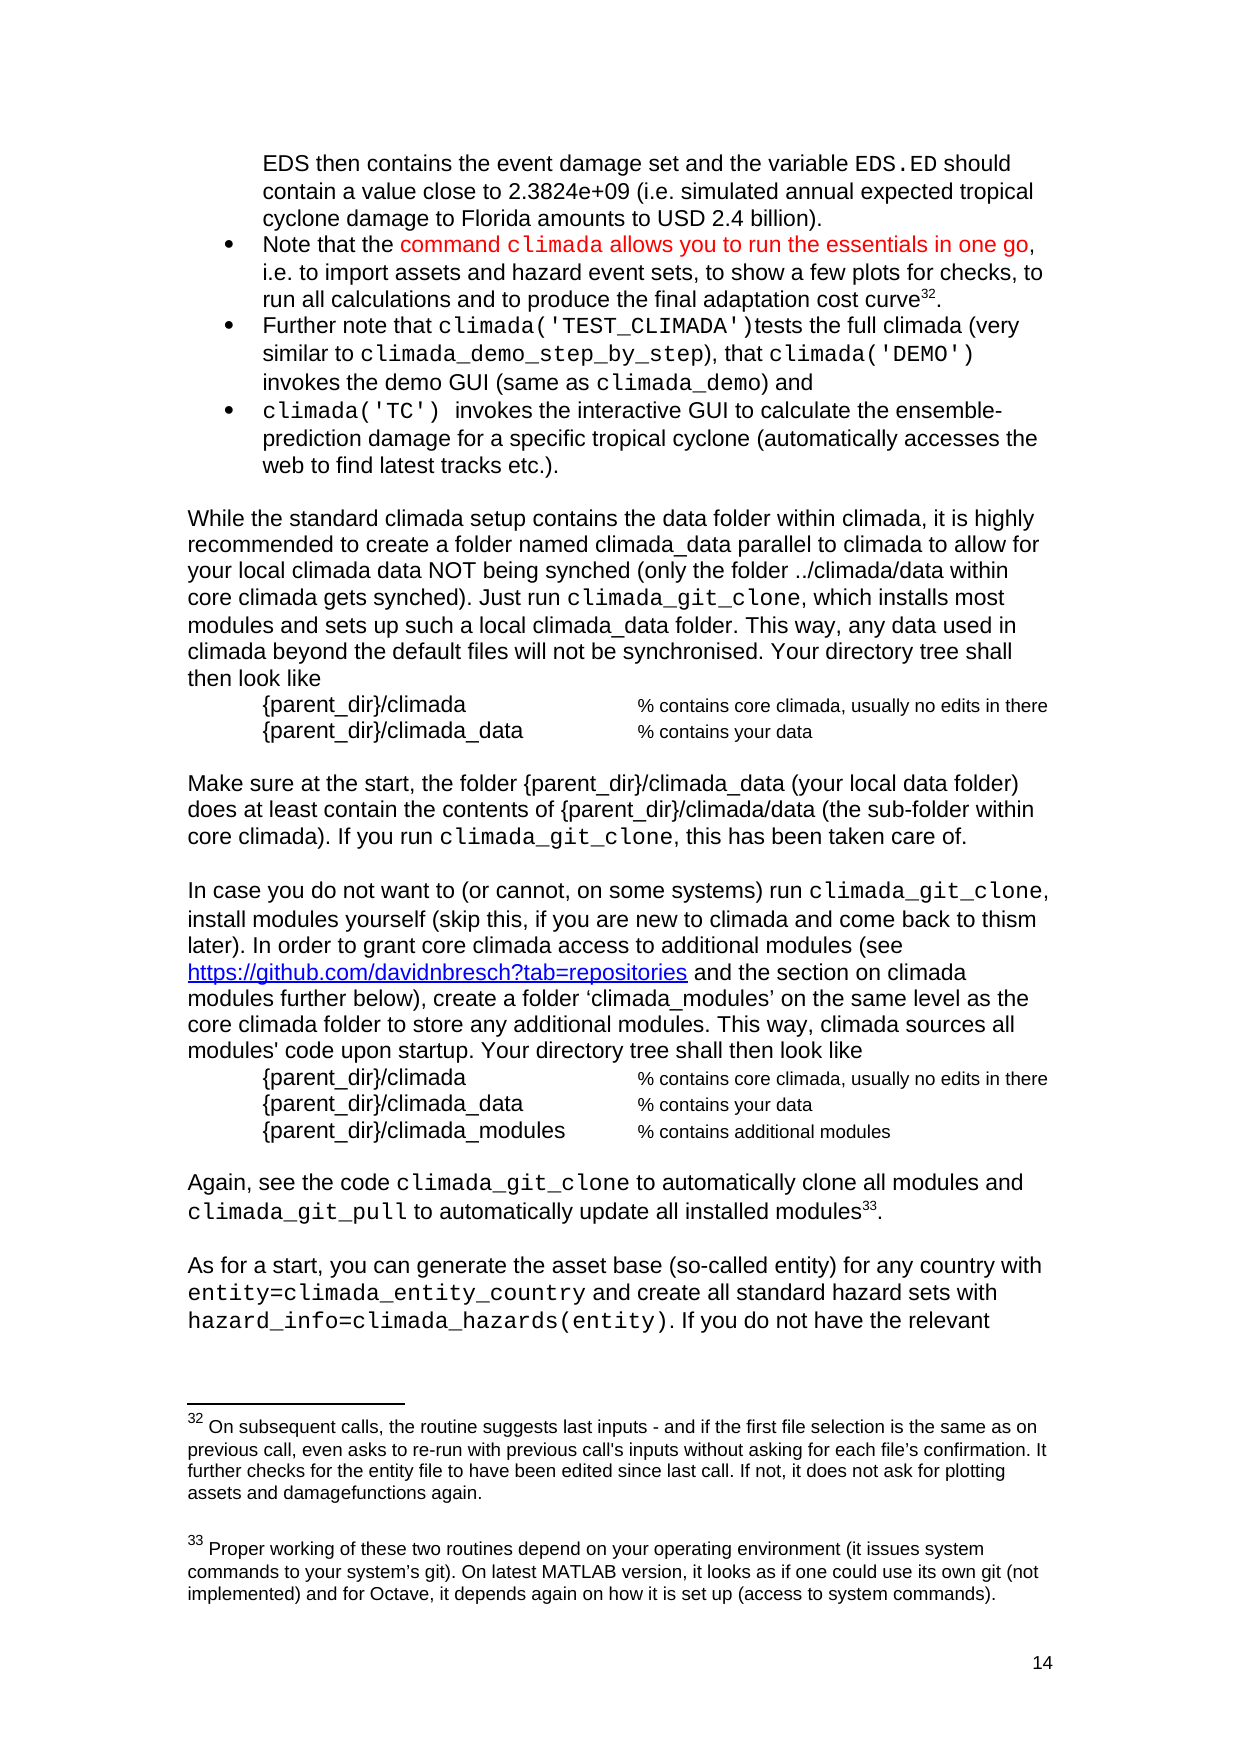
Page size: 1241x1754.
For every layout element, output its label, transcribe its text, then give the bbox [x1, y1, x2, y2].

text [187, 1252, 1053, 1362]
text Again, see the code climada_git_clone to automatically clone all modules and climada_git_pull to automatically update all installed modules. [187, 1169, 1053, 1226]
list EDS then contains the event damage set and the variable EDS.ED should contain a value close to 2.3824e+09 (i.e. simulated annual expected tropical cyclone damage to Florida amounts to USD 2.4 billion). [262, 150, 1053, 231]
text {parent_dir}/climada_data % contains your data {parent_dir}/climada_modules % contains additional modules [262, 1090, 1053, 1143]
text {parent_dir}/climada % contains core climada, usually no edits in there [187, 1064, 1053, 1090]
text While the standard climada setup contains the data folder within climada, it is highly recommended to create a folder named climada_data parallel to climada to allow for your local climada data NOT being synched (only the folder ../climada/data within core climada gets synched). Just run climada_git_clone, which installs most modules and sets up such a local climada_data folder. This way, any data used in climada beyond the default files will not be synchronised. Your directory tree shall then look like [187, 504, 1053, 691]
list Note that the command climada allows you to run the essentials in one go, i.e. to import assets and hazard event sets, to show a few plots for checks, to run all calculations and to produce the final adaptation cost curve. [225, 231, 1053, 312]
text {parent_dir}/climada_data % contains your data [262, 717, 1053, 744]
list Further note that climada('TEST_CLIMADA')tests the full climada (very similar to climada_demo_step_by_step), that climada('DEMO') invokes the demo GUI (same as climada_demo) and [225, 312, 1053, 397]
text Make sure at the start, the folder {parent_dir}/climada_data (your local data folder) does at least contain the contents of {parent_dir}/climada/data (the sub-folder within core climada). If you run climada_git_clone, this has been taken care of. [187, 770, 1053, 851]
text In case you do not want to (or cannot, on some systems) run climada_git_clone, install modules yourself (skip this, if you are new to climada and come back to thism later). In order to grant core climada access to additional modules (see https://github.com/davidnbresch?tab=repositories and the section on climada modules further below), create a folder ‘climada_modules’ on the same level as the core climada folder to store any additional modules. This way, climada sources all modules' code upon startup. Your directory tree shall then look like [187, 877, 1053, 1064]
text {parent_dir}/climada % contains core climada, usually no edits in there [187, 691, 1053, 717]
list climada('TC') invokes the interactive GUI to calculate the ensemble-prediction damage for a specific tropical cyclone (automatically accesses the web to find latest tracks etc.). [225, 397, 1053, 478]
